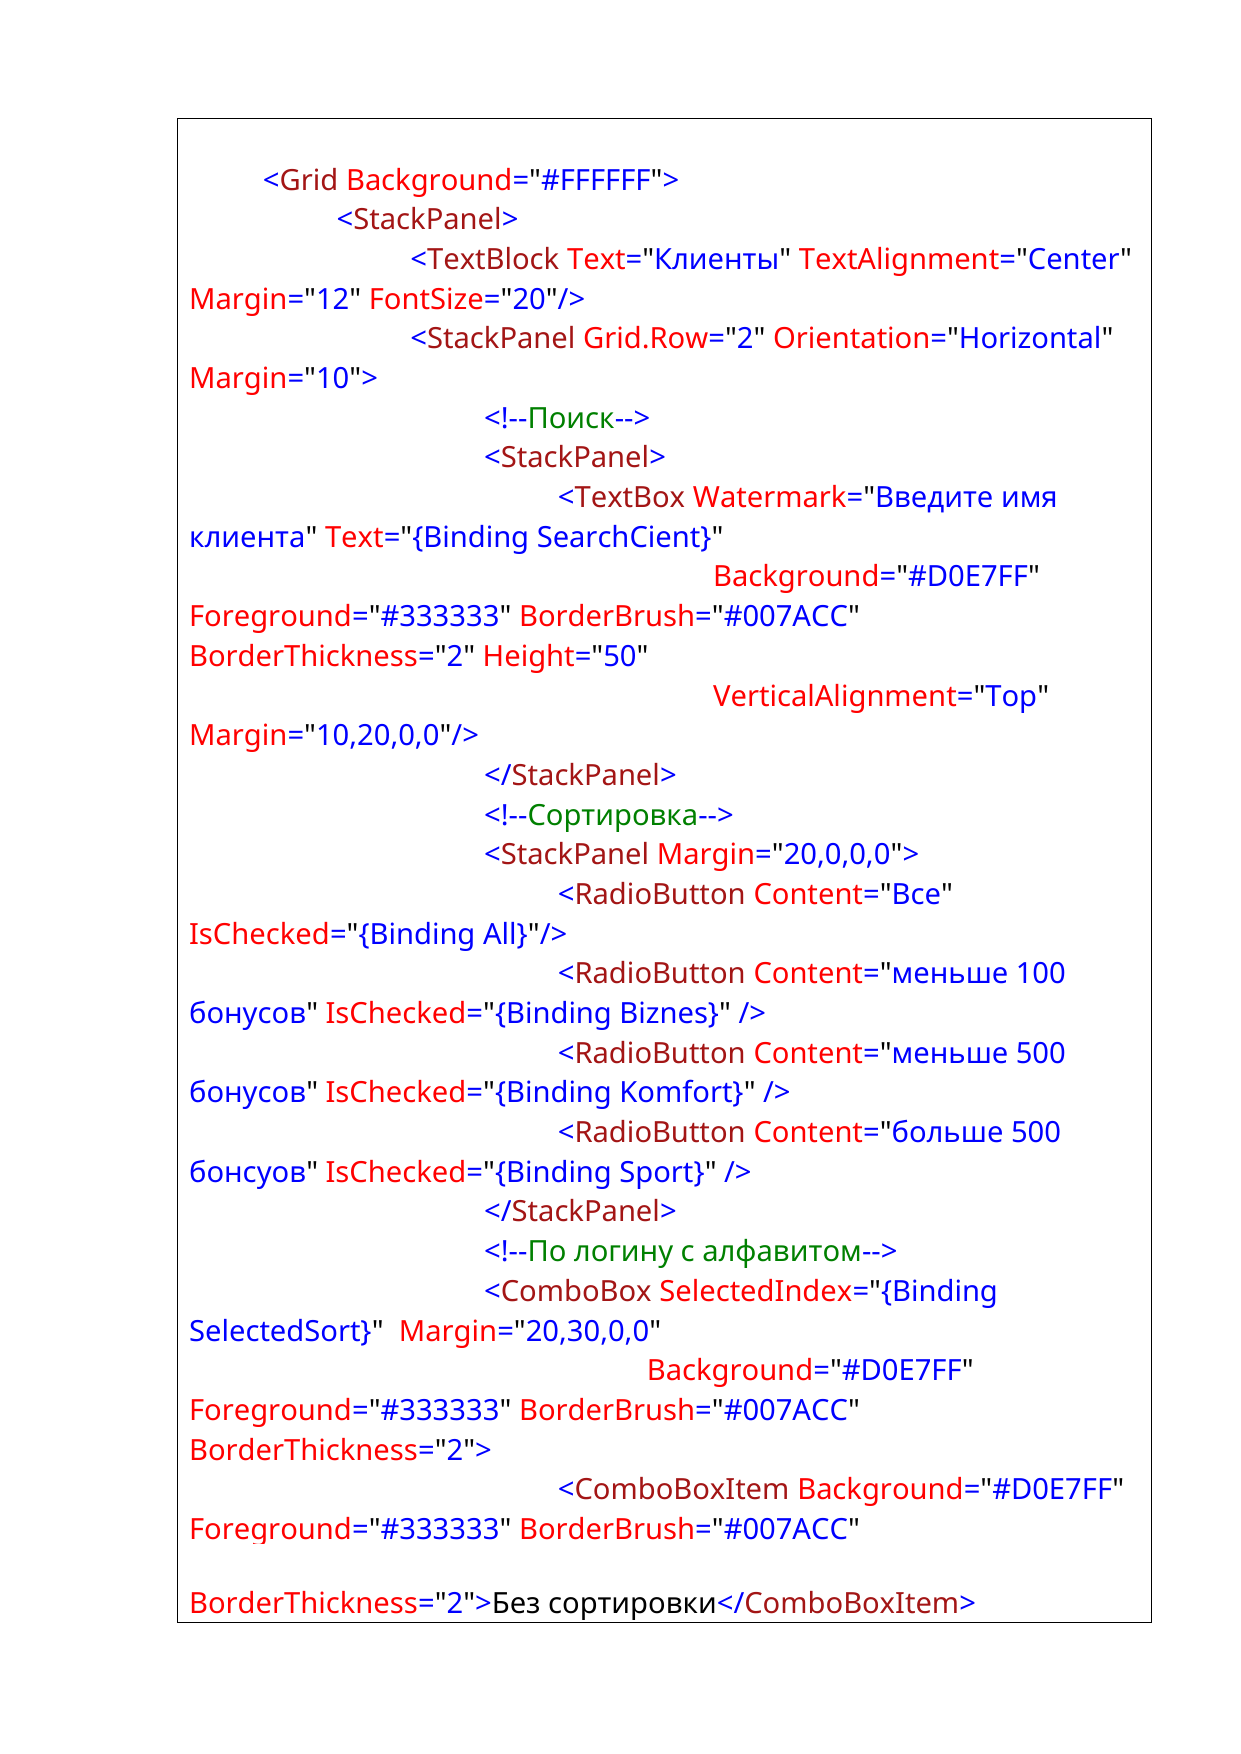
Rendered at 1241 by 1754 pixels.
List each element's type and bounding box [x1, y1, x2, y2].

table_header [178, 119, 1151, 1622]
